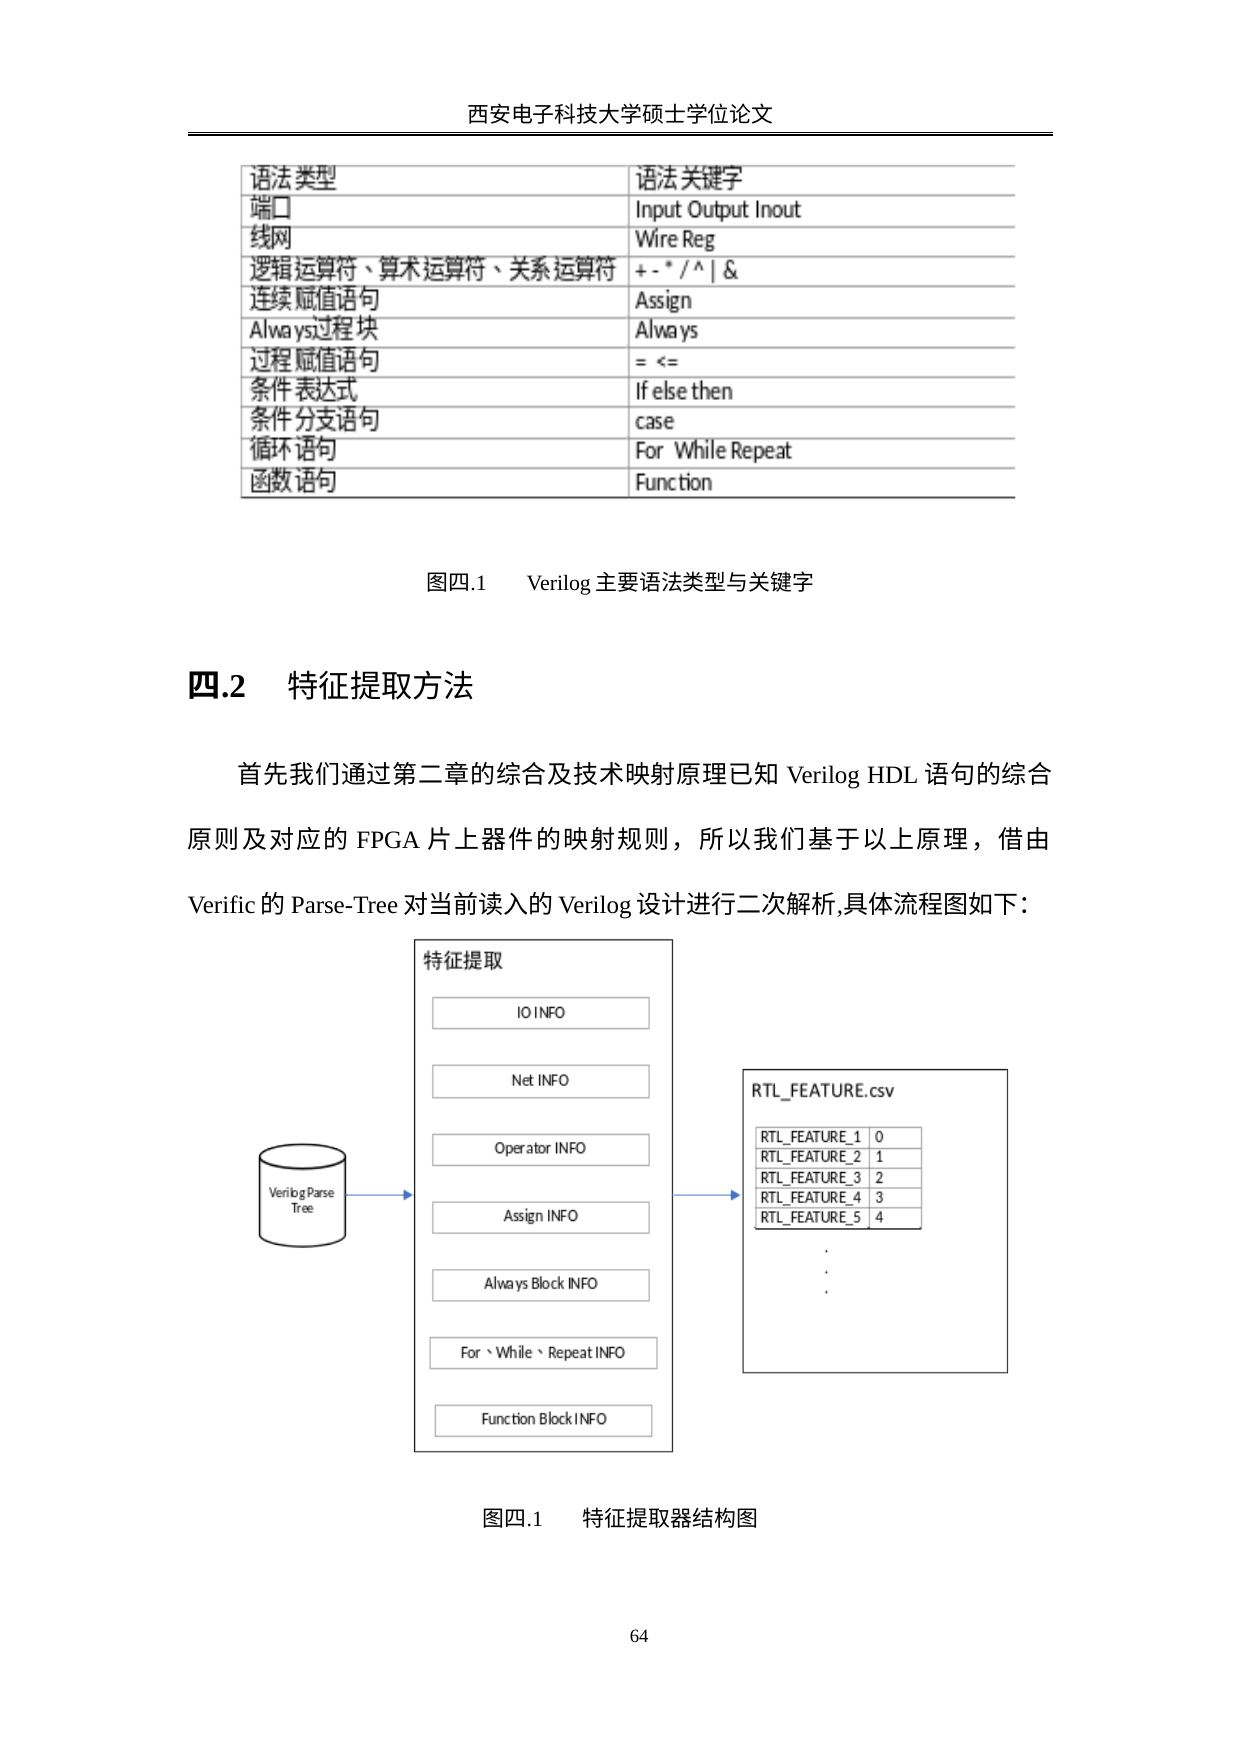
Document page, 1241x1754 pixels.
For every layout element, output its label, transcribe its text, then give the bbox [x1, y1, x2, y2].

subtitle 特征提取方法 [187, 650, 1053, 715]
text 特征提取器结构图 [187, 1500, 1053, 1533]
text 首先我们通过第二章的综合及技术映射原理已知Verilog HDL语句的综合原则及对应的FPGA片上器件的映射规则，所以我们基于以上原理，借由Verific的Parse-Tree对当前读入的Verilog设计进行二次解析,具体流程图如下： [187, 740, 1053, 935]
text Verilog主要语法类型与关键字 [187, 564, 1053, 597]
